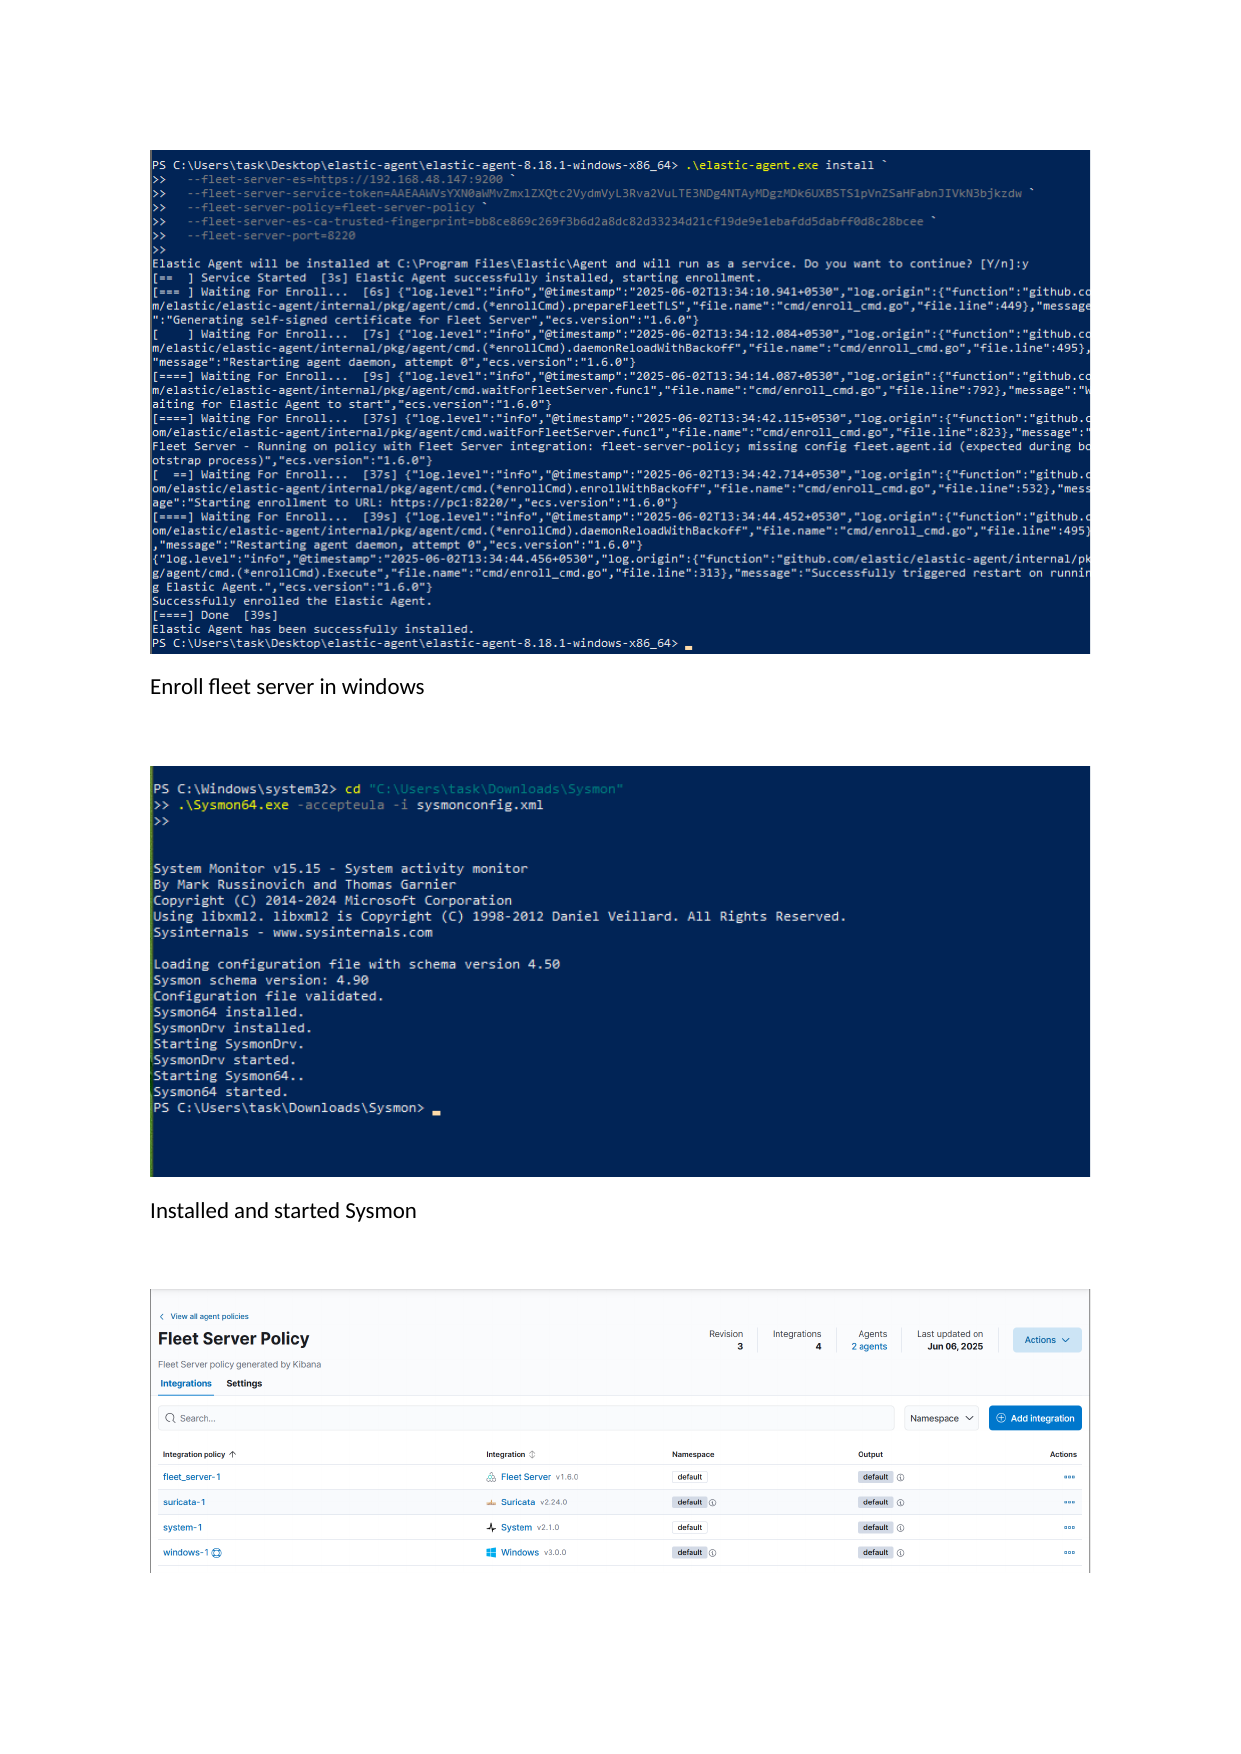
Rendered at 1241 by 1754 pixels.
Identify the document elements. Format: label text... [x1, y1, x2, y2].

text Enroll fleet server in windows [150, 672, 1090, 701]
text Installed and started Sysmon [150, 1196, 1090, 1224]
picture [150, 150, 1091, 654]
picture [150, 1289, 1091, 1573]
picture [150, 766, 1091, 1177]
